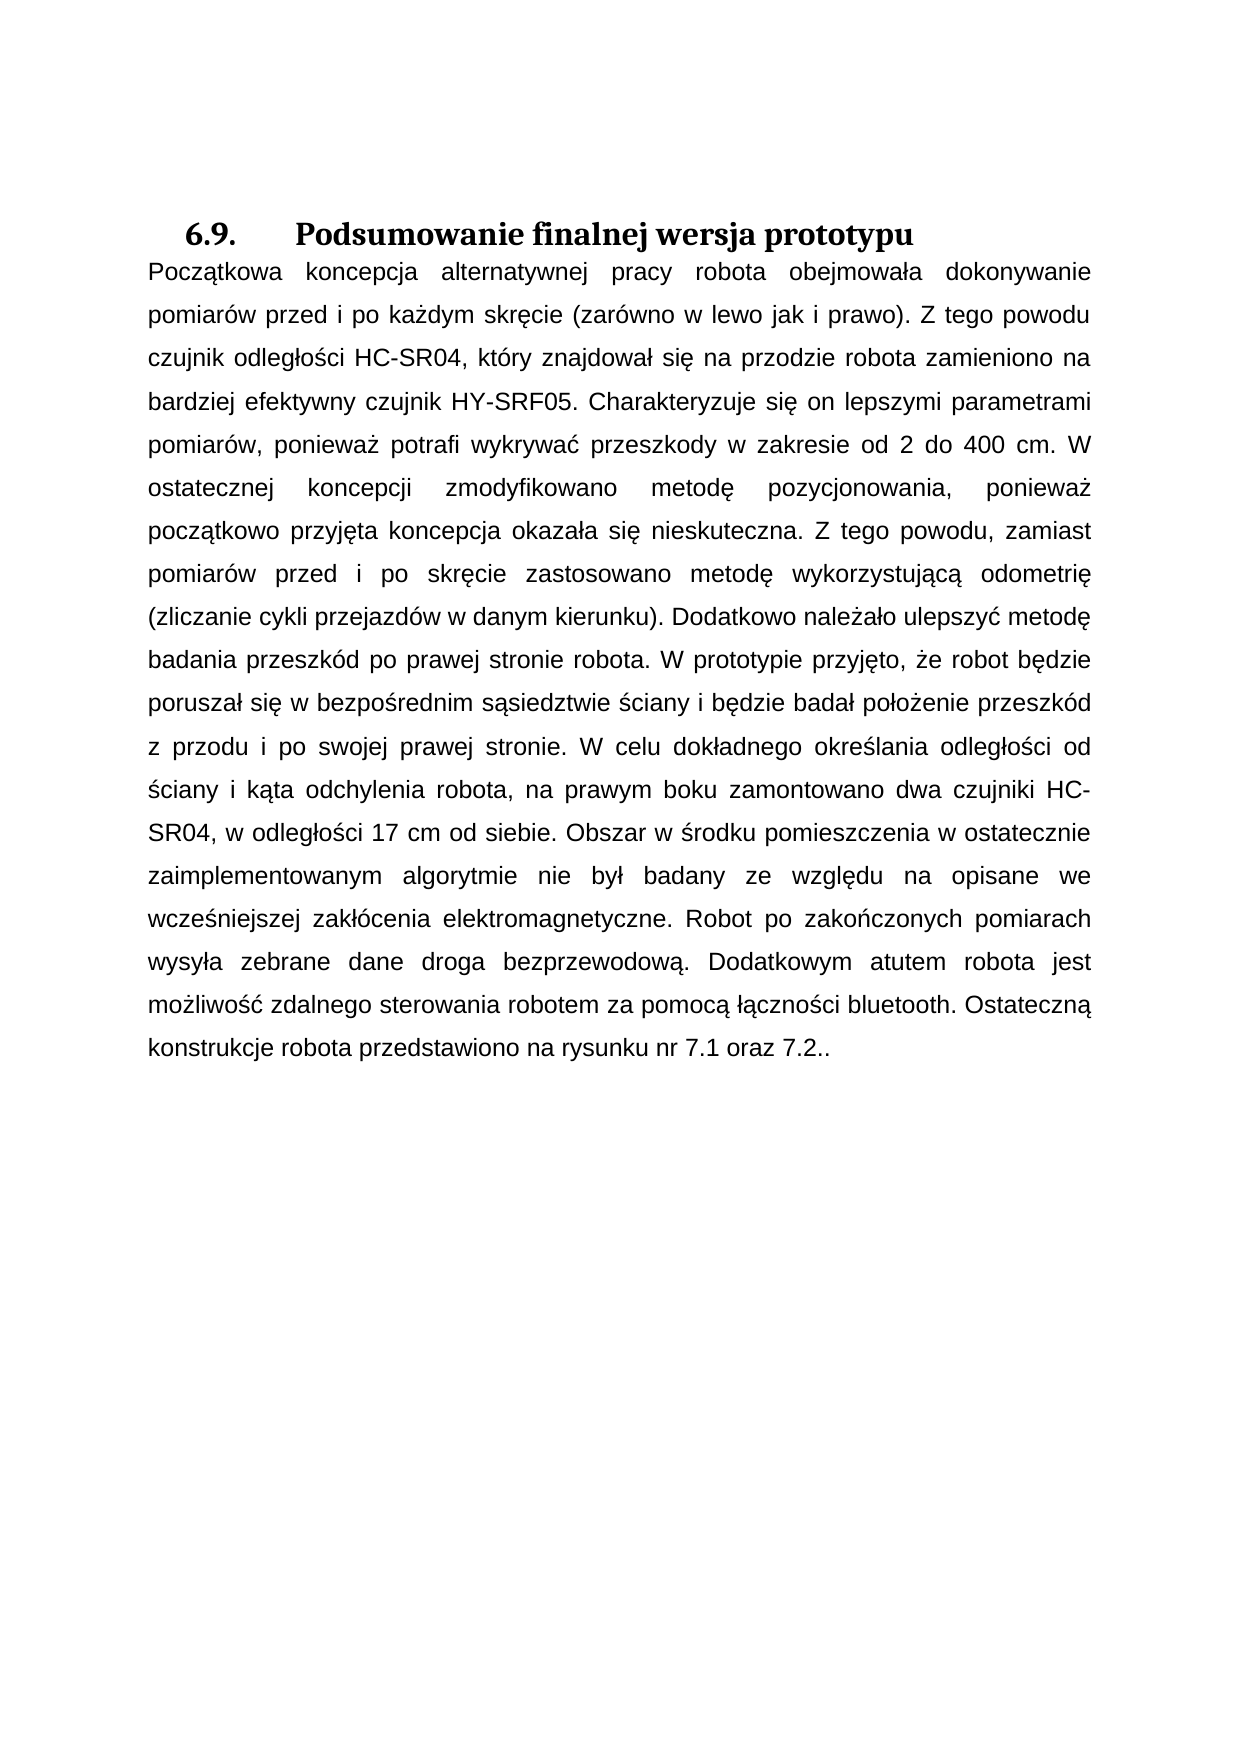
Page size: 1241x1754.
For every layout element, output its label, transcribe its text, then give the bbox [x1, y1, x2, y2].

text Początkowa koncepcja alternatywnej pracy robota obejmowała dokonywanie pomiarów przed i po każdym skręcie (zarówno w lewo jak i prawo). Z tego powodu czujnik odległości HC-SR04, który znajdował się na przodzie robota zamieniono na bardziej efektywny czujnik HY-SRF05. Charakteryzuje się on lepszymi parametrami pomiarów, ponieważ potrafi wykrywać przeszkody w zakresie od 2 do 400 cm. W ostatecznej koncepcji zmodyfikowano metodę pozycjonowania, ponieważ początkowo przyjęta koncepcja okazała się nieskuteczna. Z tego powodu, zamiast pomiarów przed i po skręcie zastosowano metodę wykorzystującą odometrię (zliczanie cykli przejazdów w danym kierunku). Dodatkowo należało ulepszyć metodę badania przeszkód po prawej stronie robota. W prototypie przyjęto, że robot będzie poruszał się w bezpośrednim sąsiedztwie ściany i będzie badał położenie przeszkód z przodu i po swojej prawej stronie. W celu dokładnego określania odległości od ściany i kąta odchylenia robota, na prawym boku zamontowano dwa czujniki HC-SR04, w odległości 17 cm od siebie. Obszar w środku pomieszczenia w ostatecznie zaimplementowanym algorytmie nie był badany ze względu na opisane we wcześniejszej zakłócenia elektromagnetyczne. Robot po zakończonych pomiarach wysyła zebrane dane droga bezprzewodową. Dodatkowym atutem robota jest możliwość zdalnego sterowania robotem za pomocą łączności bluetooth. Ostateczną konstrukcje robota przedstawiono na rysunku nr 7.1 oraz 7.2.. [148, 257, 1093, 1062]
subtitle Podsumowanie finalnej wersja prototypu [185, 216, 1093, 254]
